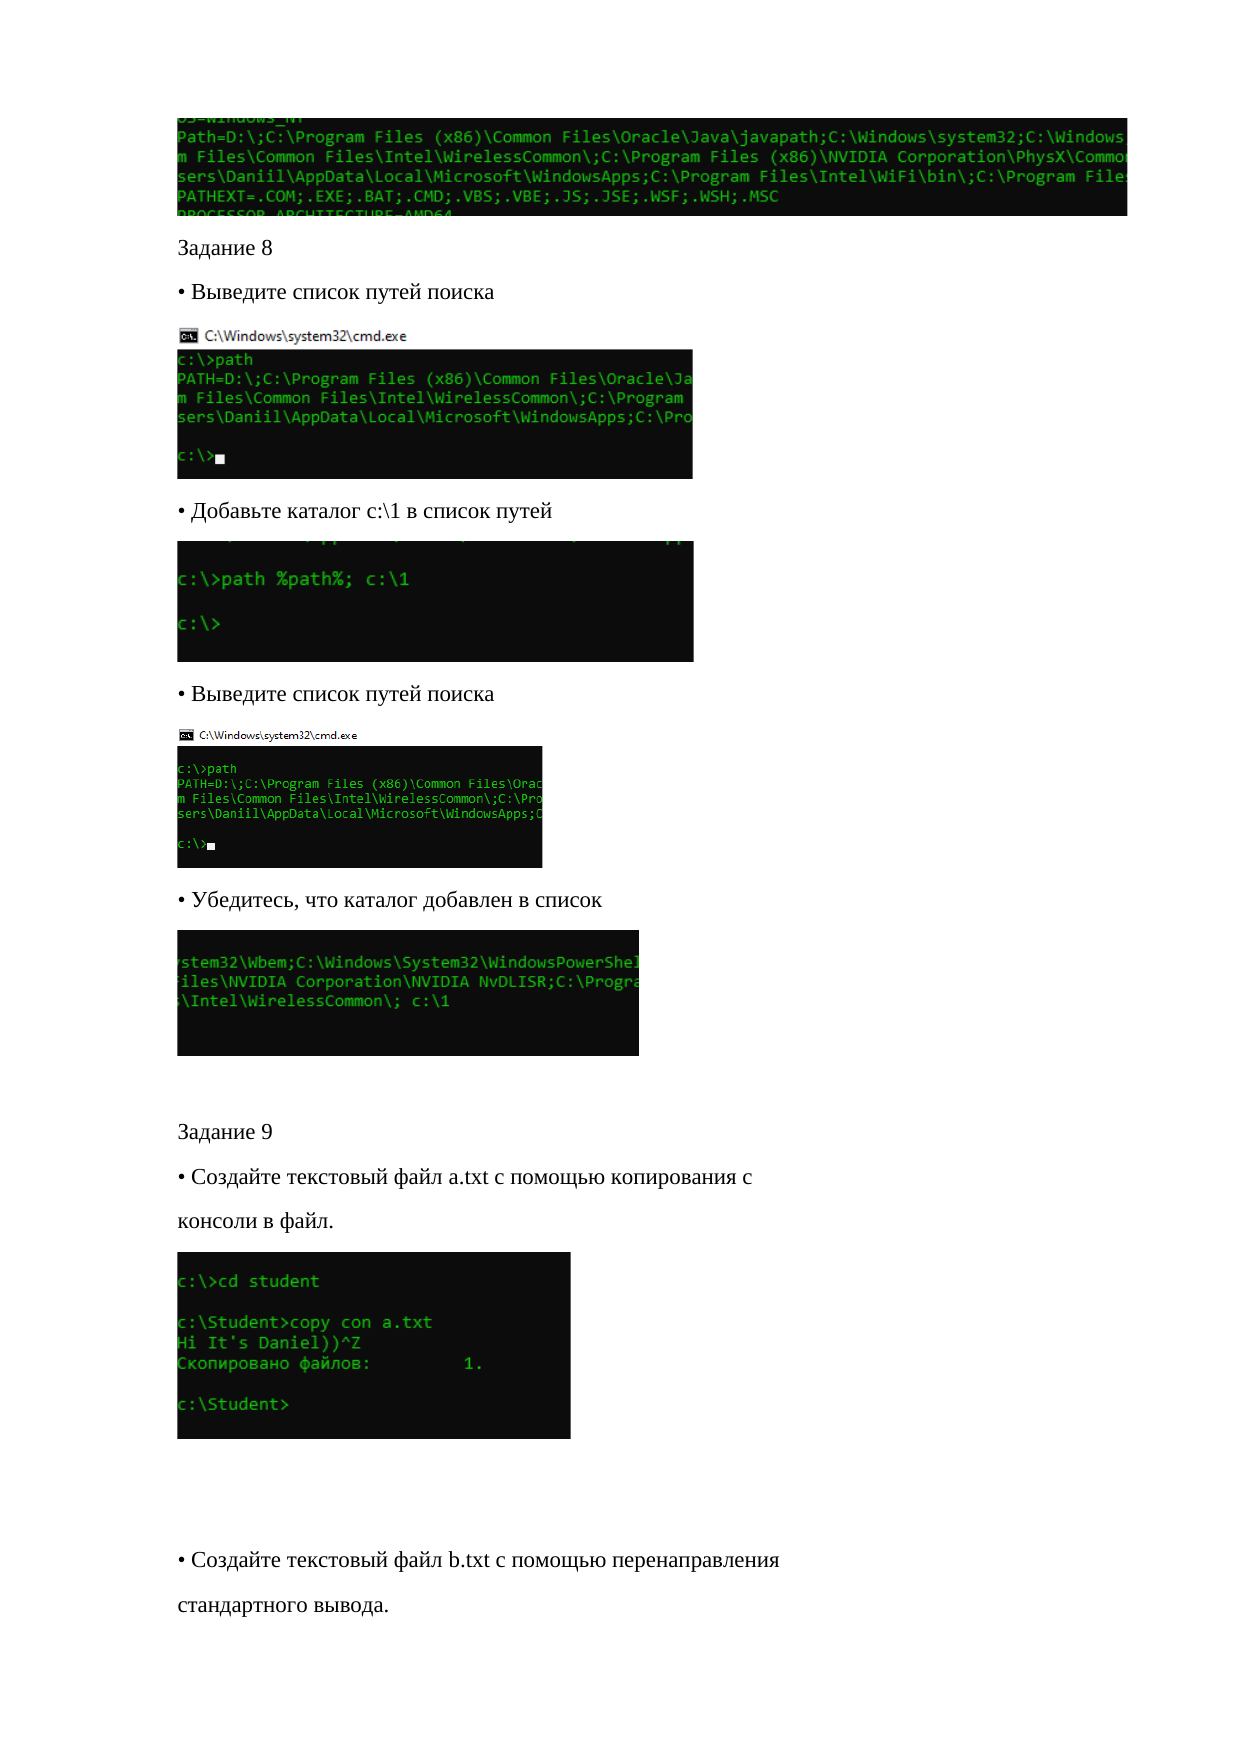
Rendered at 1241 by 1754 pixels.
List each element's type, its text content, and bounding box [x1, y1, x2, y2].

text • Создайте текстовый файл b.txt с помощью перенаправления [177, 1546, 1152, 1573]
picture [177, 323, 693, 479]
text • Выведите список путей поиска [177, 278, 1152, 305]
picture [177, 1252, 571, 1439]
text • Убедитесь, что каталог добавлен в список [177, 886, 1152, 912]
text • Создайте текстовый файл a.txt с помощью копирования с [177, 1163, 1152, 1189]
text • Добавьте каталог c:\1 в список путей [177, 497, 1152, 523]
picture [177, 724, 543, 868]
picture [177, 118, 1128, 216]
text стандартного вывода. [177, 1591, 1152, 1617]
text консоли в файл. [177, 1207, 1152, 1234]
text Задание 8 [177, 234, 1152, 260]
text • Выведите список путей поиска [177, 680, 1152, 706]
text Задание 9 [177, 1118, 1152, 1144]
picture [177, 541, 694, 662]
picture [177, 930, 639, 1056]
